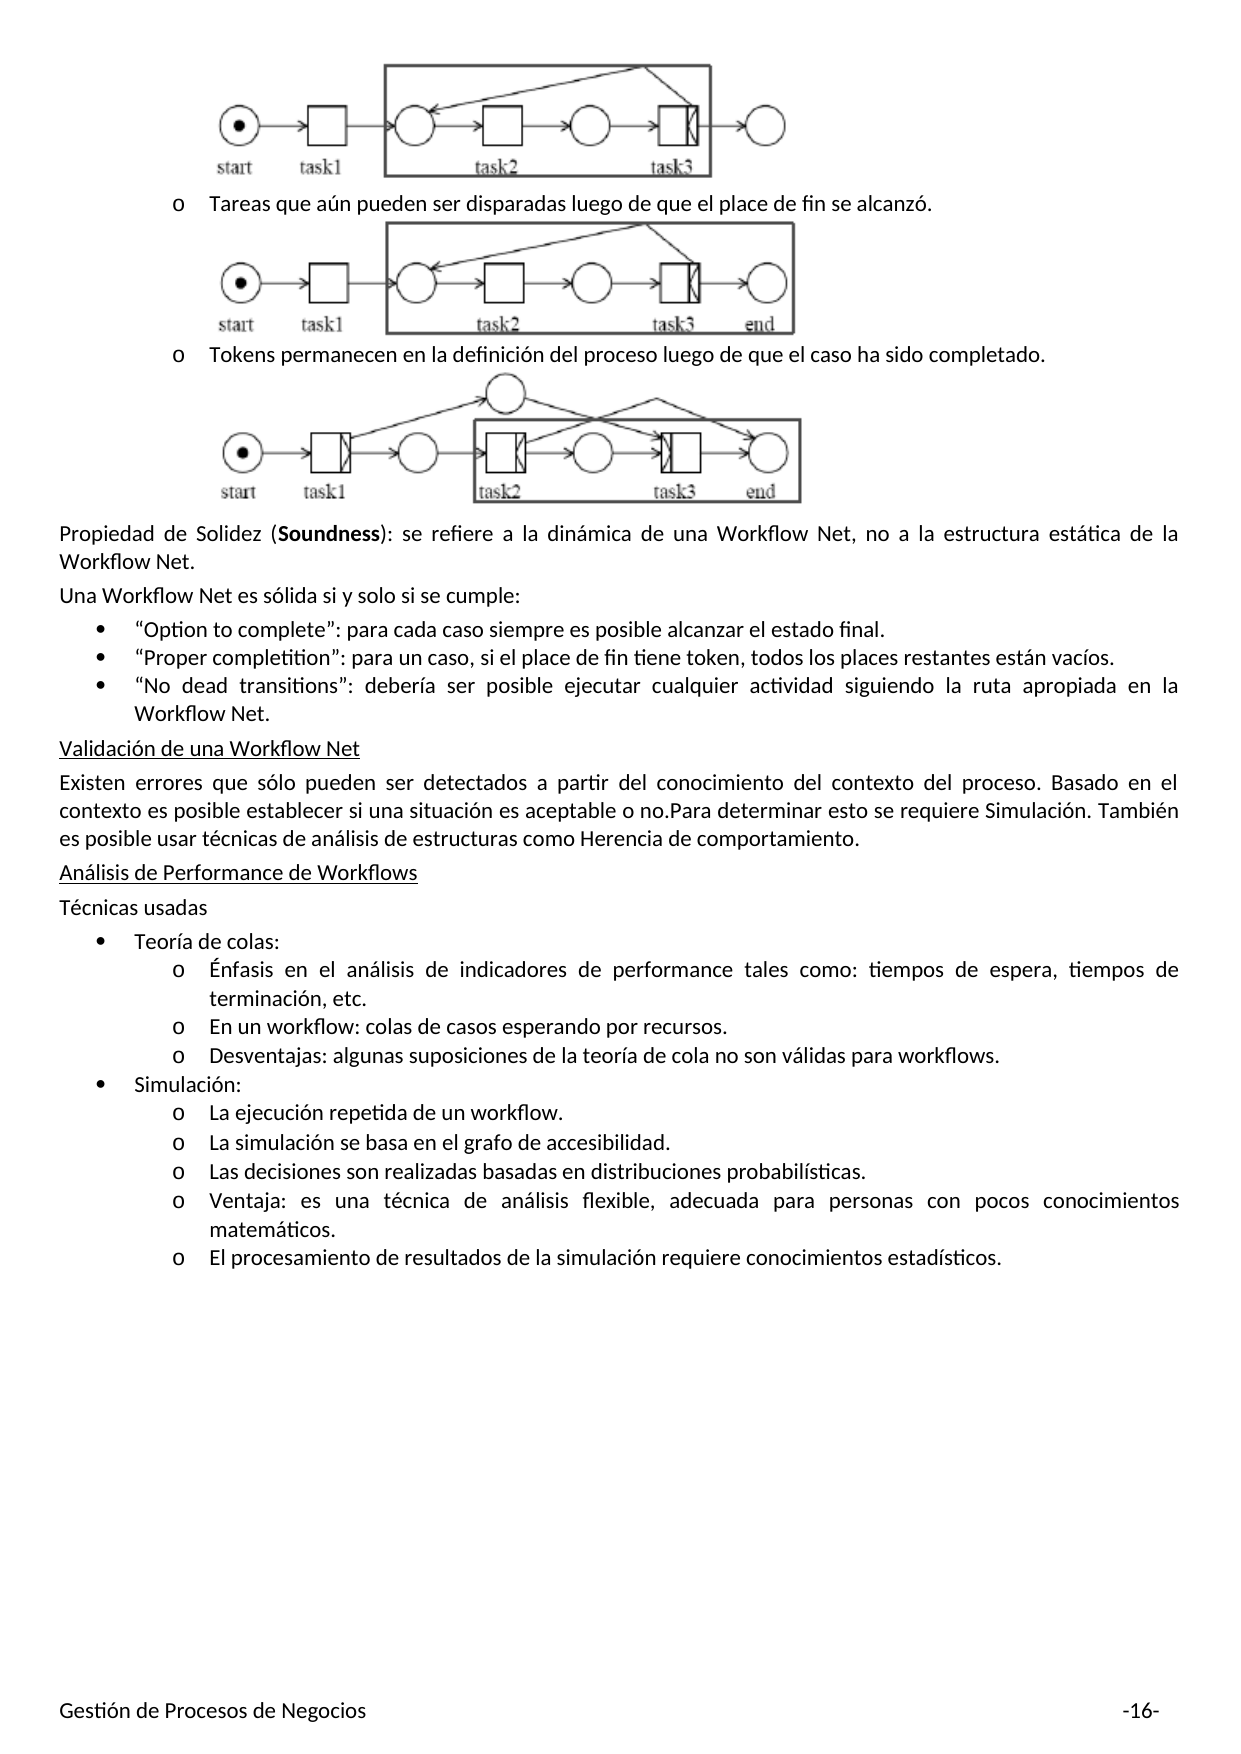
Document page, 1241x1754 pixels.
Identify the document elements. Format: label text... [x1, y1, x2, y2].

list En un workflow: colas de casos esperando por recursos. [172, 1012, 1181, 1041]
list Teoría de colas: [97, 927, 1181, 955]
text Técnicas usadas [59, 893, 1181, 921]
list Simulación: [97, 1071, 1181, 1098]
list La ejecución repetida de un workflow. [172, 1098, 1181, 1128]
text Análisis de Performance de Workflows [59, 858, 1181, 886]
list La simulación se basa en el grafo de accesibilidad. [172, 1128, 1181, 1157]
list Tokens permanecen en la definición del proceso luego de que el caso ha sido completado. [172, 340, 1181, 369]
list “No dead transitions”: debería ser posible ejecutar cualquier actividad siguiendo la ruta apropiada en la Workflow Net. [97, 672, 1181, 728]
list Ventaja: es una técnica de análisis flexible, adecuada para personas con pocos conocimientos matemáticos. [172, 1186, 1181, 1243]
text Existen errores que sólo pueden ser detectados a partir del conocimiento del contexto del proceso. Basado en el contexto es posible establecer si una situación es aceptable o no.Para determinar esto se requiere Simulación. También es posible usar técnicas de análisis de estructuras como Herencia de comportamiento. [59, 768, 1181, 852]
list Desventajas: algunas suposiciones de la teoría de cola no son válidas para workflows. [172, 1041, 1181, 1071]
text Una Workflow Net es sólida si y solo si se cumple: [59, 581, 1181, 609]
list El procesamiento de resultados de la simulación requiere conocimientos estadísticos. [172, 1243, 1181, 1272]
list Énfasis en el análisis de indicadores de performance tales como: tiempos de espera, tiempos de terminación, etc. [172, 955, 1181, 1012]
list “Proper completition”: para un caso, si el place de fin tiene token, todos los places restantes están vacíos. [97, 643, 1181, 672]
text Validación de una Workflow Net [59, 734, 1181, 762]
list “Option to complete”: para cada caso siempre es posible alcanzar el estado final. [97, 616, 1181, 643]
list Tareas que aún pueden ser disparadas luego de que el place de fin se alcanzó. [172, 189, 1181, 218]
text Propiedad de Solidez (Soundness): se refiere a la dinámica de una Workflow Net, no a la estructura estática de la Workflow Net. [59, 519, 1181, 575]
list Las decisiones son realizadas basadas en distribuciones probabilísticas. [172, 1157, 1181, 1186]
